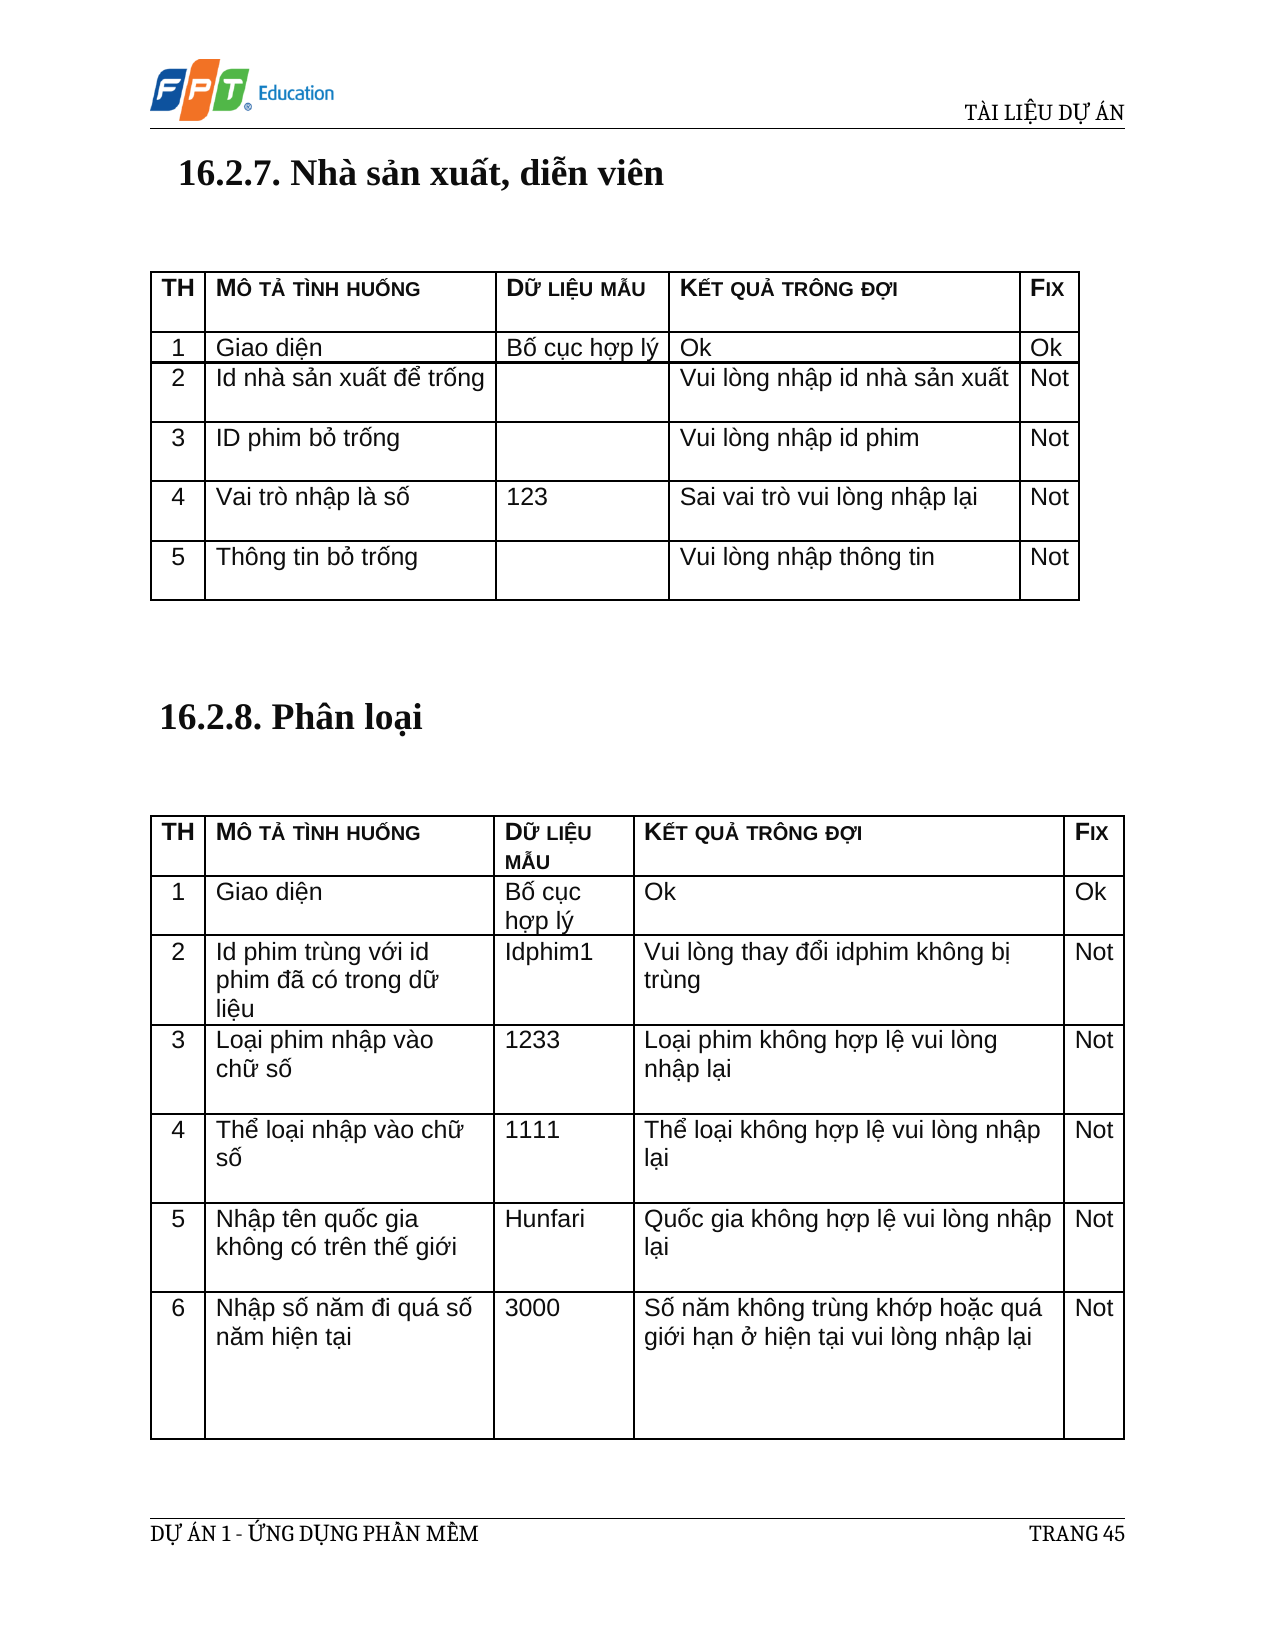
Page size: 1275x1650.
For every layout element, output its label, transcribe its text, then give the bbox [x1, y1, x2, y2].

picture [150, 59, 336, 121]
table_cell Ok [1021, 333, 1078, 361]
table_cell 2 [152, 364, 204, 421]
table_cell 3000 [495, 1293, 633, 1437]
table_cell Loại phim nhập vào chữ số [206, 1026, 493, 1112]
table_cell 3 [152, 1026, 204, 1112]
table_header Dữ liệu mẫu [497, 273, 668, 331]
table_cell Ok [635, 877, 1063, 934]
table_cell 4 [152, 482, 204, 539]
text 16.2.8. Phân loại [150, 694, 1125, 737]
table_header Fix [1021, 273, 1078, 331]
table_cell Not [1021, 542, 1078, 599]
table_cell 4 [152, 1115, 204, 1202]
table_cell Bố cục hợp lý [495, 877, 633, 934]
table_cell [497, 423, 668, 480]
table_cell Not [1021, 364, 1078, 421]
table_cell Not [1021, 482, 1078, 539]
table_cell Vui lòng nhập thông tin [670, 542, 1019, 599]
table_cell 1 [152, 333, 204, 361]
table_cell 2 [152, 936, 204, 1023]
table_cell Id phim trùng với id phim đã có trong dữ liệu [206, 936, 493, 1023]
table_cell 123 [497, 482, 668, 539]
table_cell Giao diện [206, 333, 495, 361]
table_cell Sai vai trò vui lòng nhập lại [670, 482, 1019, 539]
table_cell Vai trò nhập là số [206, 482, 495, 539]
table_header Mô tả tình huống [206, 273, 495, 331]
table_cell Nhập tên quốc gia không có trên thế giới [206, 1204, 493, 1291]
table_header Kết quả trông đợi [635, 817, 1063, 875]
table_header Dữ liệu mẫu [495, 817, 633, 875]
table_cell Thông tin bỏ trống [206, 542, 495, 599]
table_cell Hunfari [495, 1204, 633, 1291]
table_cell Not [1065, 1293, 1123, 1437]
table_cell Số năm không trùng khớp hoặc quá giới hạn ở hiện tại vui lòng nhập lại [635, 1293, 1063, 1437]
table_cell Not [1065, 1115, 1123, 1202]
table_cell 3 [152, 423, 204, 480]
table_cell Ok [1065, 877, 1123, 934]
table_cell Bố cục hợp lý [497, 333, 668, 361]
table_header Fix [1065, 817, 1123, 875]
table_cell Not [1065, 1204, 1123, 1291]
table_cell Quốc gia không hợp lệ vui lòng nhập lại [635, 1204, 1063, 1291]
table_cell Not [1065, 1026, 1123, 1112]
table_cell 6 [152, 1293, 204, 1437]
table_cell Vui lòng nhập id phim [670, 423, 1019, 480]
table_cell Vui lòng nhập id nhà sản xuất [670, 364, 1019, 421]
table_cell ID phim bỏ trống [206, 423, 495, 480]
table_cell Giao diện [206, 877, 493, 934]
table_cell 5 [152, 542, 204, 599]
table_header Kết quả trông đợi [670, 273, 1019, 331]
table_cell Vui lòng thay đổi idphim không bị trùng [635, 936, 1063, 1023]
table_cell Id nhà sản xuất để trống [206, 364, 495, 421]
table_cell Not [1021, 423, 1078, 480]
table_cell Idphim1 [495, 936, 633, 1023]
table_header Mô tả tình huống [206, 817, 493, 875]
table_cell Thể loại không hợp lệ vui lòng nhập lại [635, 1115, 1063, 1202]
text 16.2.7. Nhà sản xuất, diễn viên [150, 150, 1125, 193]
table_cell Ok [670, 333, 1019, 361]
table_cell 1 [152, 877, 204, 934]
table_header TH [152, 273, 204, 331]
table_cell Loại phim không hợp lệ vui lòng nhập lại [635, 1026, 1063, 1112]
table_cell 5 [152, 1204, 204, 1291]
table_cell Thể loại nhập vào chữ số [206, 1115, 493, 1202]
table_cell Nhập số năm đi quá số năm hiện tại [206, 1293, 493, 1437]
table_cell 1233 [495, 1026, 633, 1112]
table_cell Not [1065, 936, 1123, 1023]
table_cell 1111 [495, 1115, 633, 1202]
table_cell [497, 542, 668, 599]
table_cell [497, 364, 668, 421]
table_header TH [152, 817, 204, 875]
